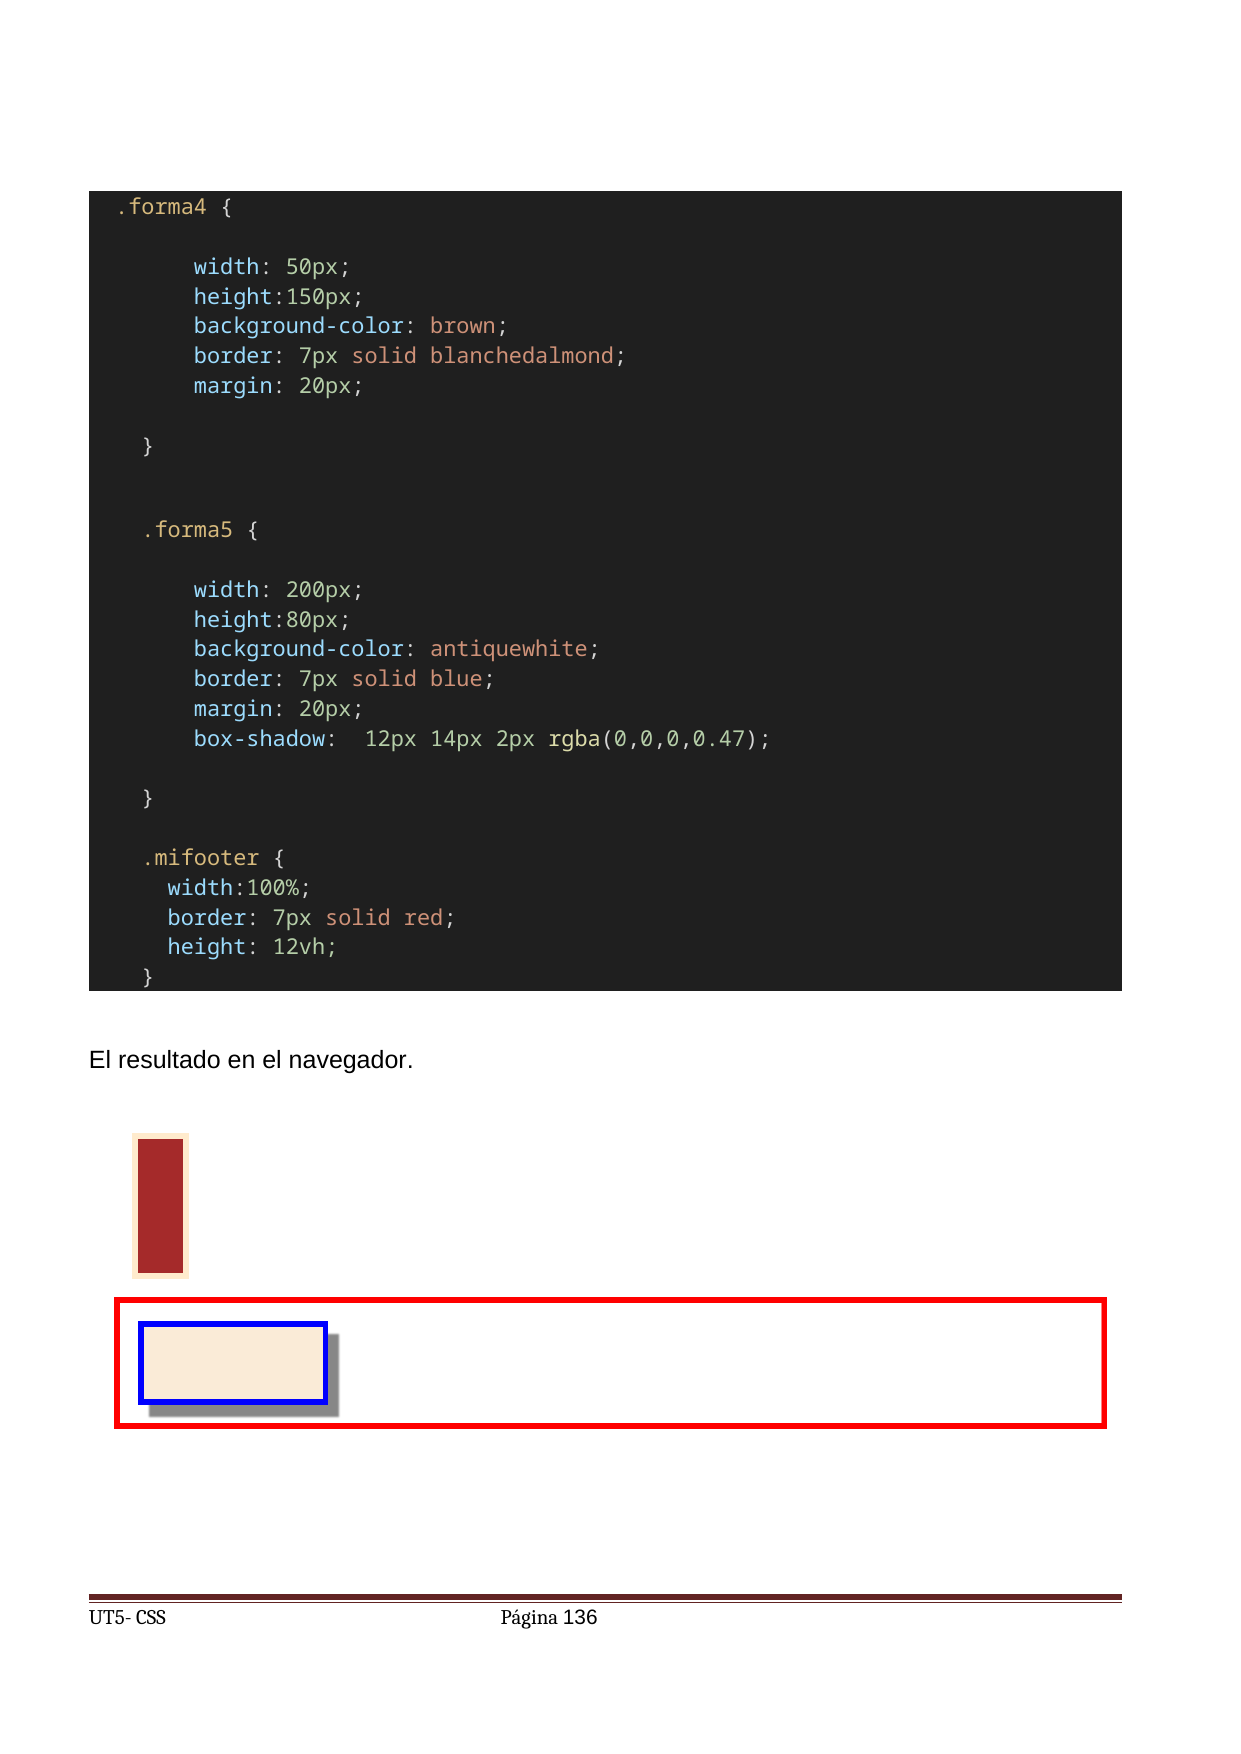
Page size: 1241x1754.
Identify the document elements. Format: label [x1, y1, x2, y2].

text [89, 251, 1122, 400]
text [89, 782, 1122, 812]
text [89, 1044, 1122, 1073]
picture [88, 1127, 1123, 1439]
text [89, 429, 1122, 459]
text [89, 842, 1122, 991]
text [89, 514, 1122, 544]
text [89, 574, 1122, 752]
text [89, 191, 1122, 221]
